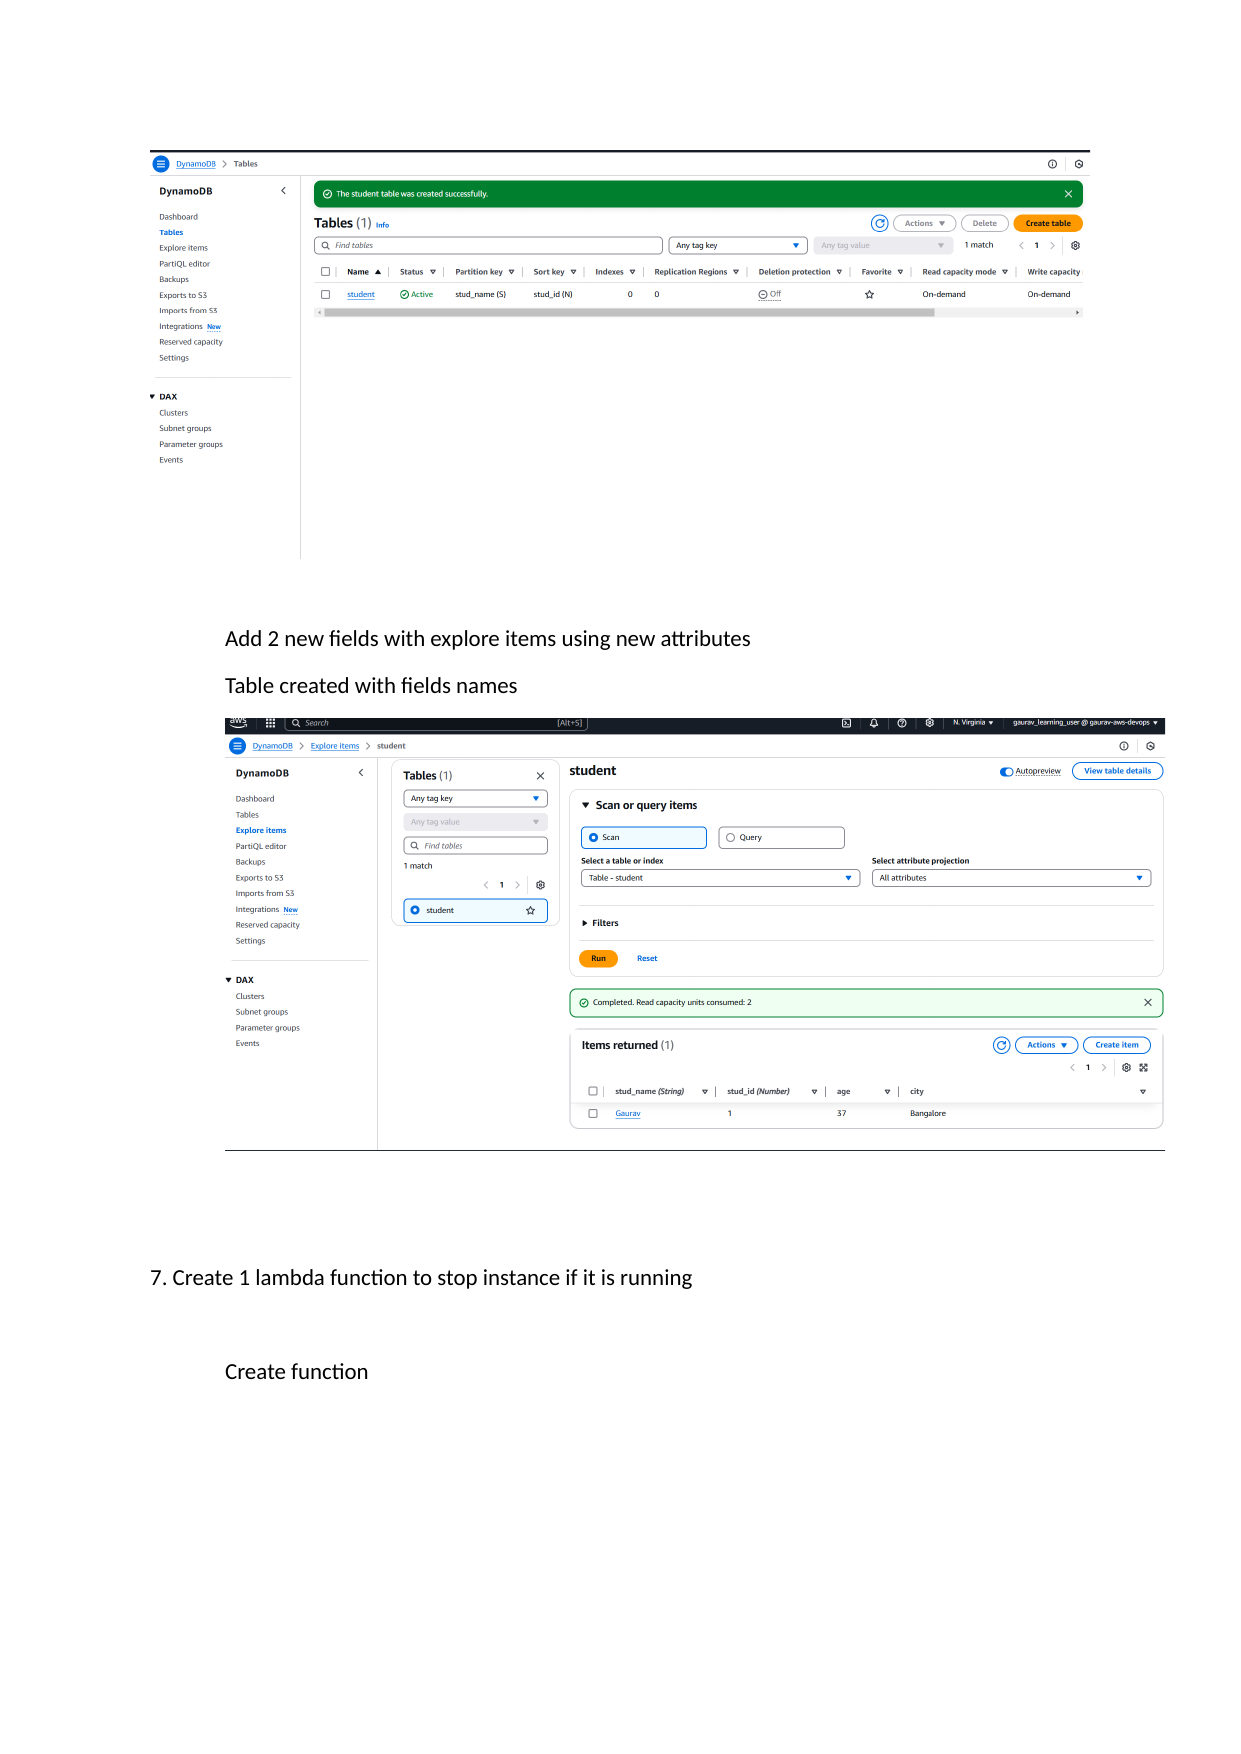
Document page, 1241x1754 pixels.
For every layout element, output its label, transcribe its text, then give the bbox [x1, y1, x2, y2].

text 7. Create 1 lambda function to stop instance if it is running [150, 1263, 1090, 1291]
text Create function [225, 1357, 1090, 1385]
text Add 2 new fields with explore items using new attributes [225, 624, 1090, 653]
picture [225, 718, 1166, 1151]
text Table created with fields names [225, 671, 1090, 699]
picture [150, 150, 1091, 559]
